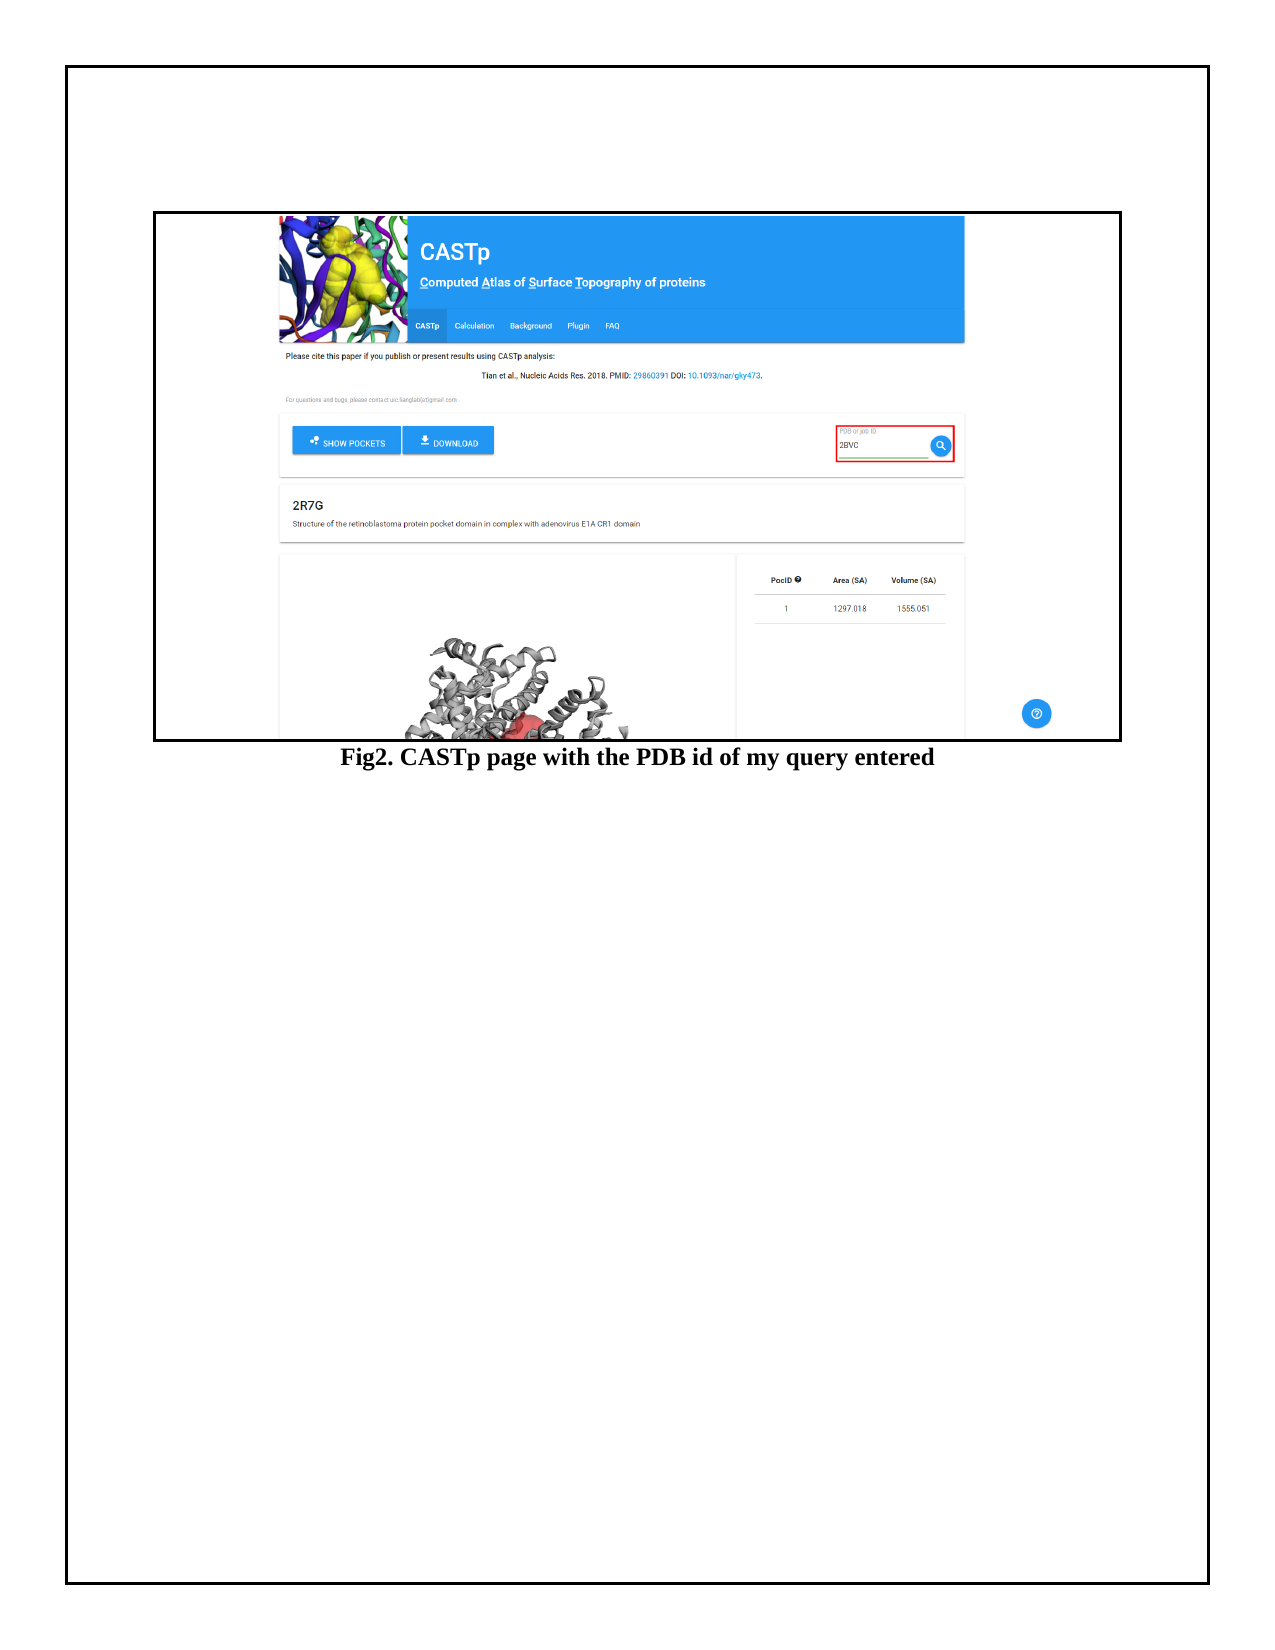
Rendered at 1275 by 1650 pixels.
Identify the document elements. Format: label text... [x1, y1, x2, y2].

picture [156, 214, 1119, 739]
text Fig2. CASTp page with the PDB id of my query entered [153, 742, 1122, 771]
